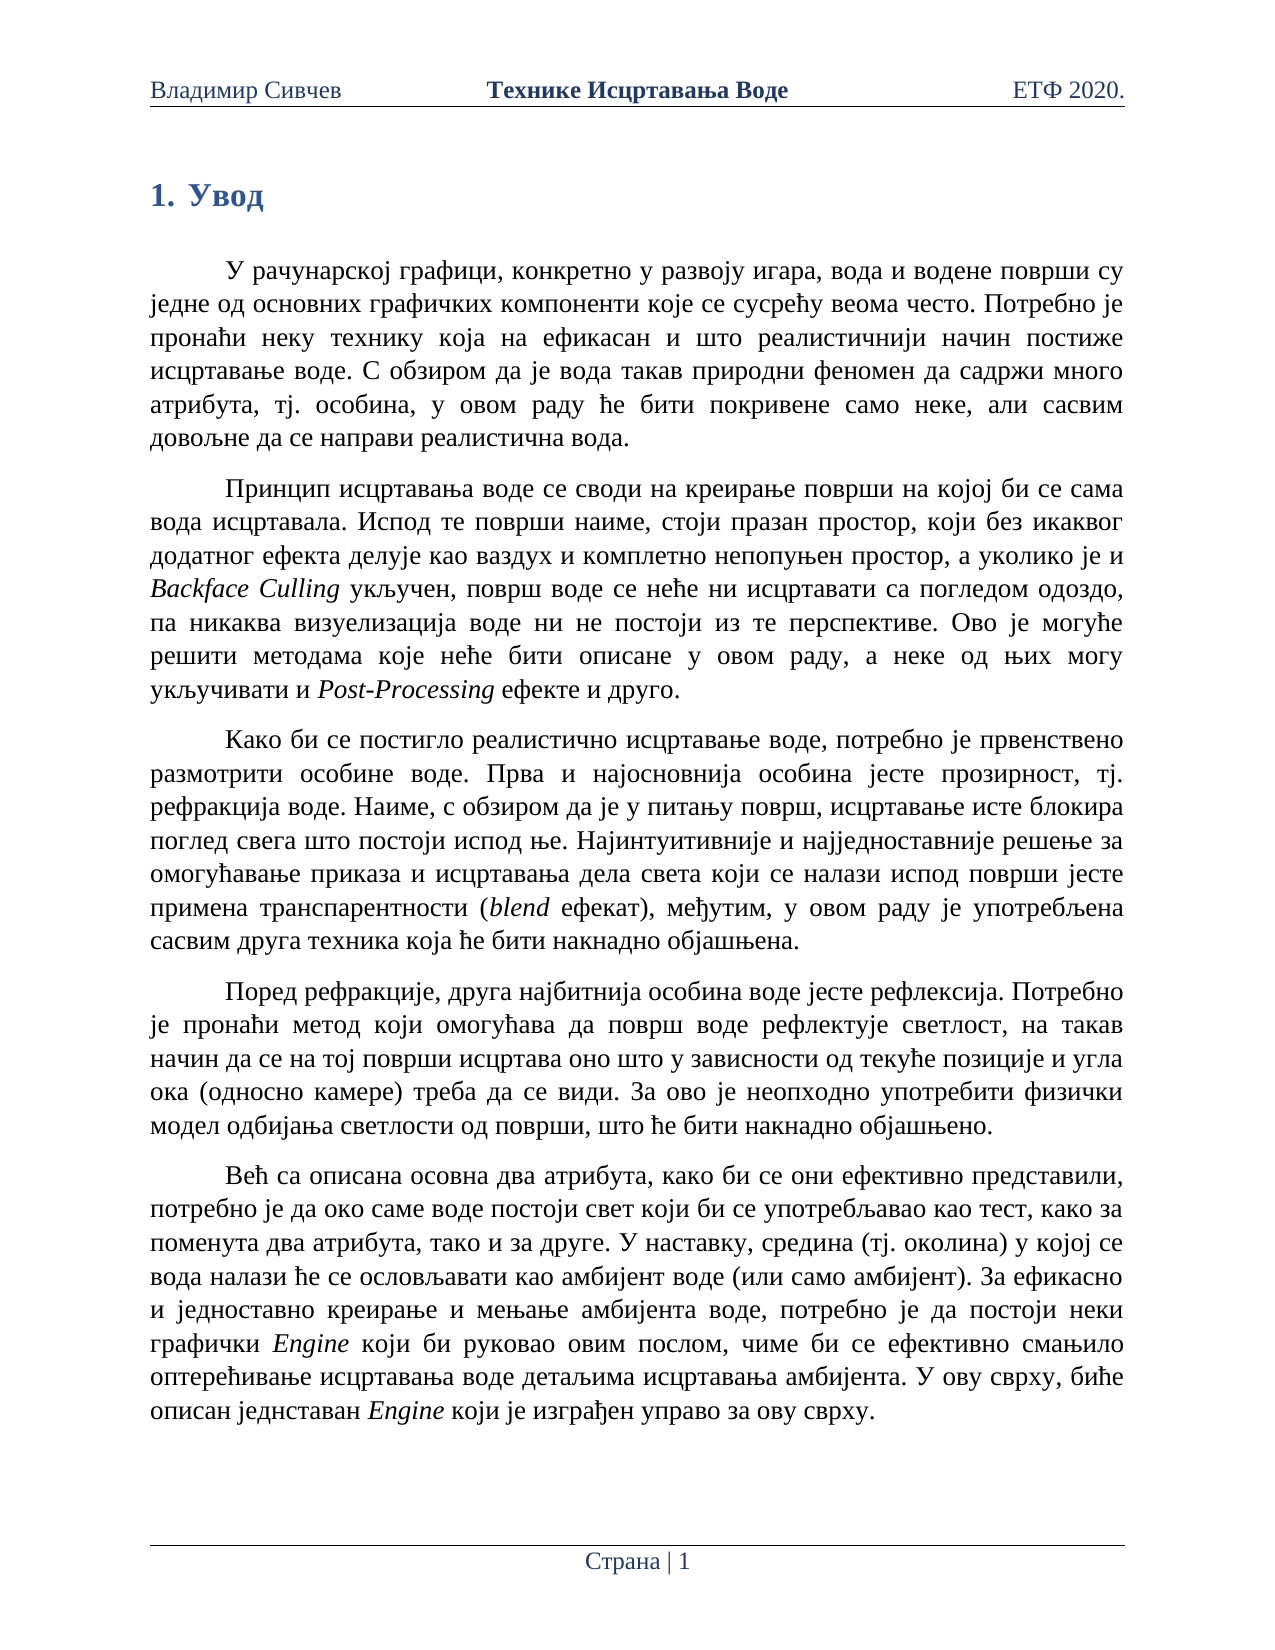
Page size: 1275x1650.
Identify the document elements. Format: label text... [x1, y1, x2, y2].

text Како би се постигло реалистично исцртавање воде, потребно је првенствено размотрити особине воде. Прва и најосновнија особина јесте прозирност, тј. рефракција воде. Наиме, с обзиром да је у питању површ, исцртавање исте блокира поглед свега што постоји испод ње. Најинтуитивније и најједноставније решење за омогућавање приказа и исцртавања дела света који се налази испод површи јесте примена транспарентности (blend ефекат), међутим, у овом раду је употребљена сасвим друга техника која ће бити накнадно објашњена. [150, 723, 1125, 956]
text У рачунарској графици, конкретно у развоју игара, вода и водене површи су једне од основних графичких компоненти које се сусрећу веома често. Потребно је пронаћи неку технику која на ефикасан и што реалистичнији начин постиже исцртавање воде. С обзиром да је вода такав природни феномен да садржи много атрибута, тј. особина, у овом раду ће бити покривене само неке, али сасвим довољне да се направи реалистична вода. [150, 254, 1125, 453]
text Принцип исцртавања воде се своди на креирање површи на којој би се сама вода исцртавала. Испод те површи наиме, стоји празан простор, који без икаквог додатног ефекта делује као ваздух и комплетно непопуњен простор, а уколико је и Backface Culling укључен, површ воде се неће ни исцртавати са погледом одоздо, па никаква визуелизација воде ни не постоји из те перспективе. Ово је могуће решити методама које неће бити описане у овом раду, а неке од њих могу укључивати и Post-Processing ефекте и друго. [150, 472, 1125, 704]
text Већ са описана осовна два атрибута, како би се они ефективно представили, потребно је да око саме воде постоји свет који би се употребљавао као тест, како за поменута два атрибута, тако и за друге. У наставку, средина (тј. околина) у којој се вода налази ће се ословљавати као амбијент воде (или само амбијент). За ефикасно и једноставно креирање и мењање амбијента воде, потребно је да постоји неки графички Engine који би руковао овим послом, чиме би се ефективно смањило оптерећивање исцртавања воде детаљима исцртавања амбијента. У ову сврху, биће описан једнставан Engine који је изграђен управо за ову сврху. [150, 1159, 1125, 1425]
text Поред рефракције, друга најбитнија особина воде јесте рефлексија. Потребно је пронаћи метод који омогућава да површ воде рефлектује светлост, на такав начин да се на тој површи исцртава оно што у зависности од текуће позиције и угла ока (односно камере) треба да се види. За ово је неопходно употребити физички модел одбијања светлости од површи, што ће бити накнадно објашњено. [150, 975, 1125, 1140]
subtitle Увод [150, 175, 1125, 213]
